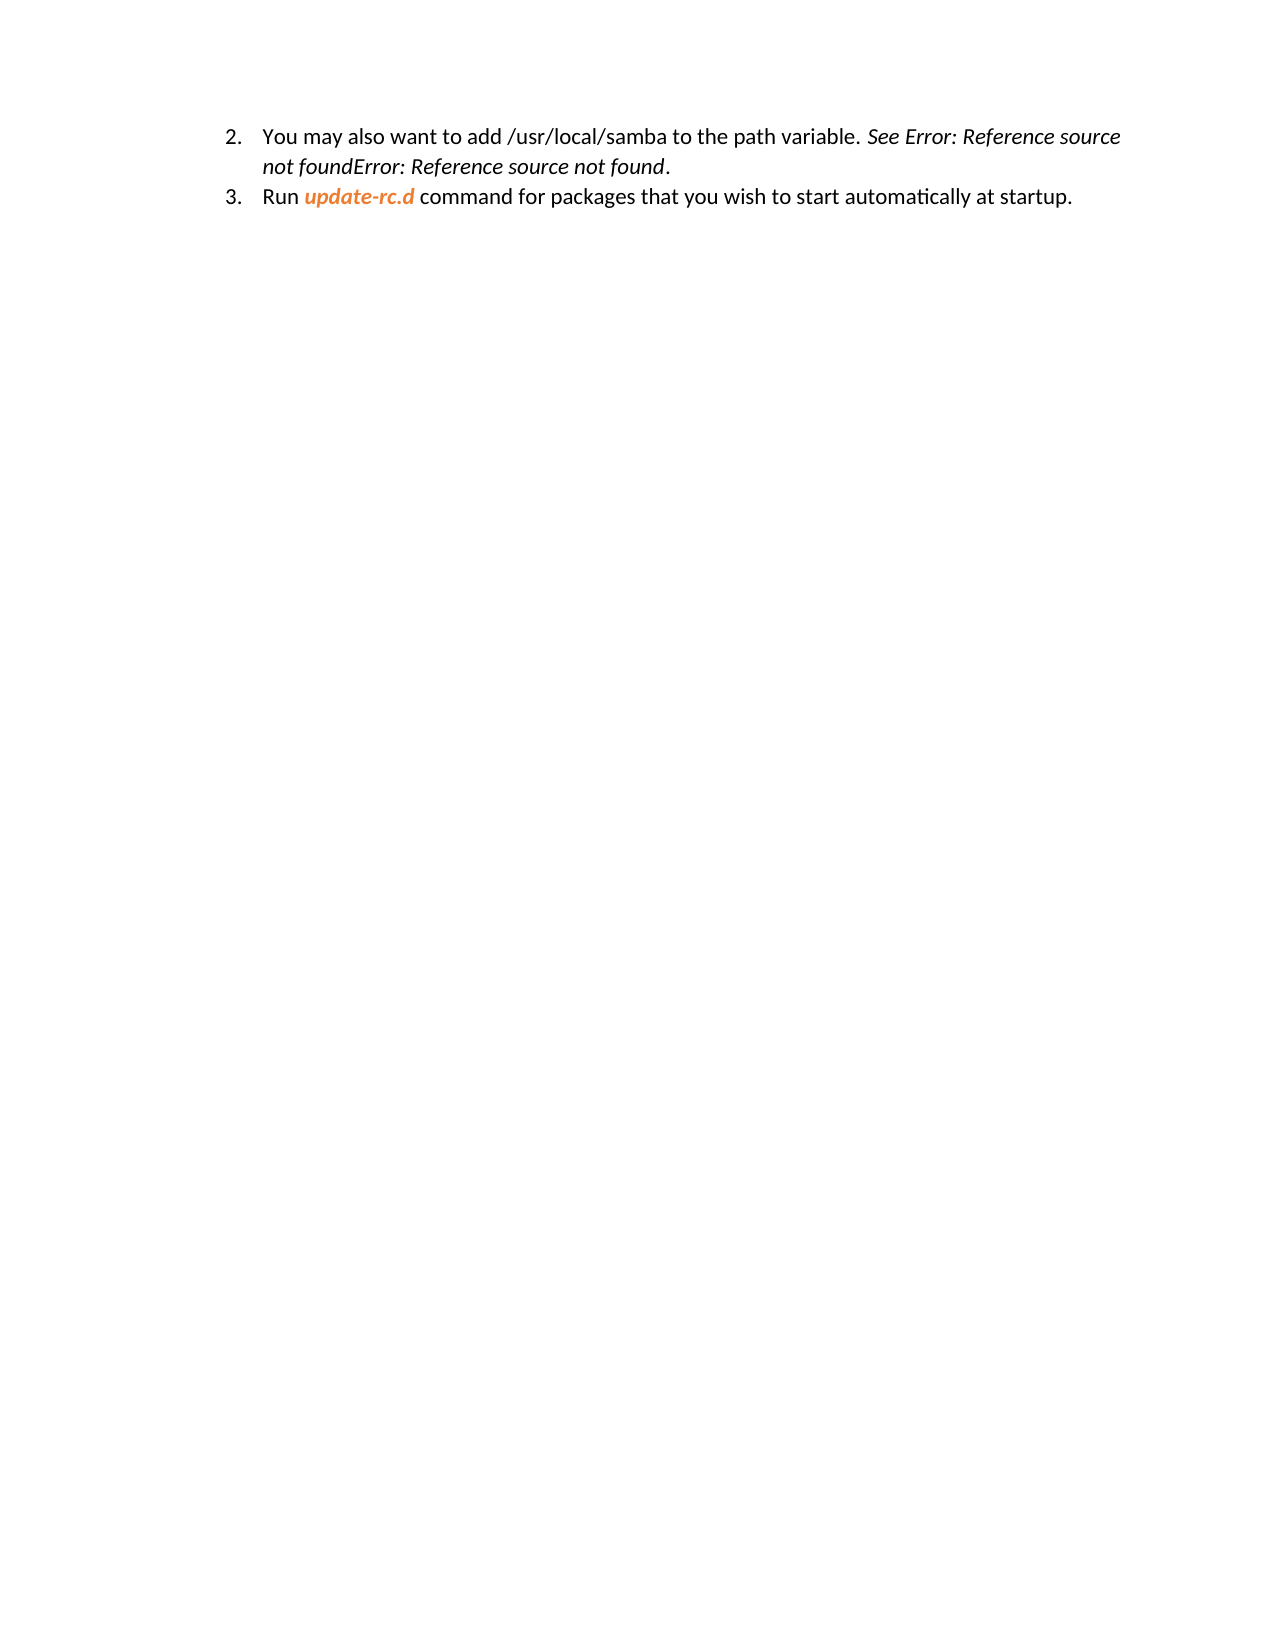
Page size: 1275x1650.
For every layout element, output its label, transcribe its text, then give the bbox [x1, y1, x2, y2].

list Run update-rc.d command for packages that you wish to start automatically at startup. [225, 182, 1125, 210]
list You may also want to add /usr/local/samba to the path variable. See Appendix C: Linux User Tips. [225, 122, 1125, 180]
